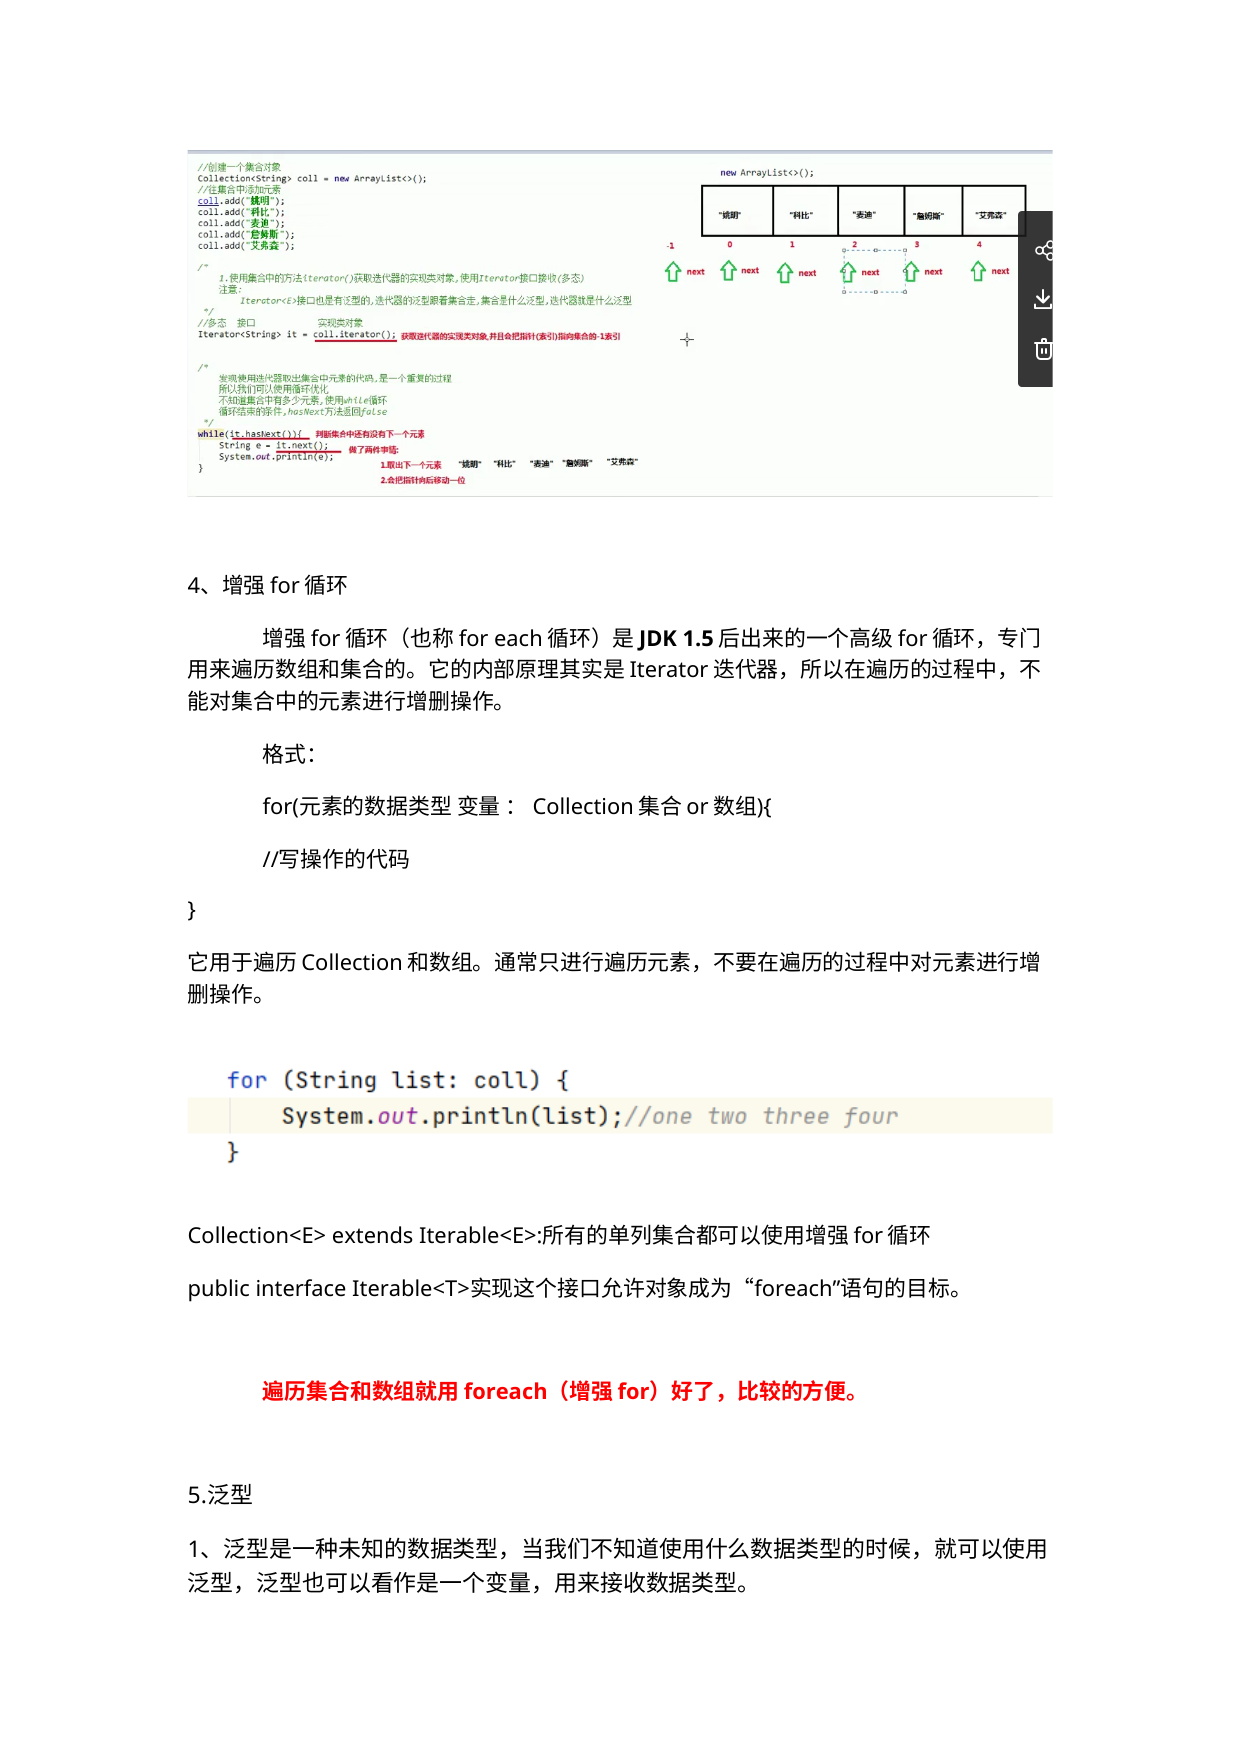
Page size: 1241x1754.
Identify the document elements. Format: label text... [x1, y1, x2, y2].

text 5.泛型 [187, 1477, 1053, 1510]
text Collection<E> extends Iterable<E>:所有的单列集合都可以使用增强for循环 [187, 1218, 1053, 1250]
text 格式： [187, 737, 1053, 768]
text 4、增强for循环 [187, 568, 1053, 600]
text public interface Iterable<T>实现这个接口允许对象成为“foreach”语句的目标。 [187, 1271, 1053, 1302]
text 它用于遍历Collection和数组。通常只进行遍历元素，不要在遍历的过程中对元素进行增删操作。 [187, 945, 1053, 1008]
text for(元素的数据类型 变量 ： Collection集合or数组){ [187, 789, 1053, 821]
text 增强for循环（也称for each循环）是JDK 1.5后出来的一个高级for循环，专门用来遍历数组和集合的。它的内部原理其实是Iterator迭代器，所以在遍历的过程中，不能对集合中的元素进行增删操作。 [187, 621, 1053, 716]
text } [187, 894, 1053, 924]
picture [187, 1029, 1053, 1197]
text 1、泛型是一种未知的数据类型，当我们不知道使用什么数据类型的时候，就可以使用泛型，泛型也可以看作是一个变量，用来接收数据类型。 [187, 1531, 1053, 1598]
text 遍历集合和数组就用foreach（增强for）好了，比较的方便。 [187, 1374, 1053, 1406]
text //写操作的代码 [187, 842, 1053, 873]
picture [187, 150, 1053, 497]
